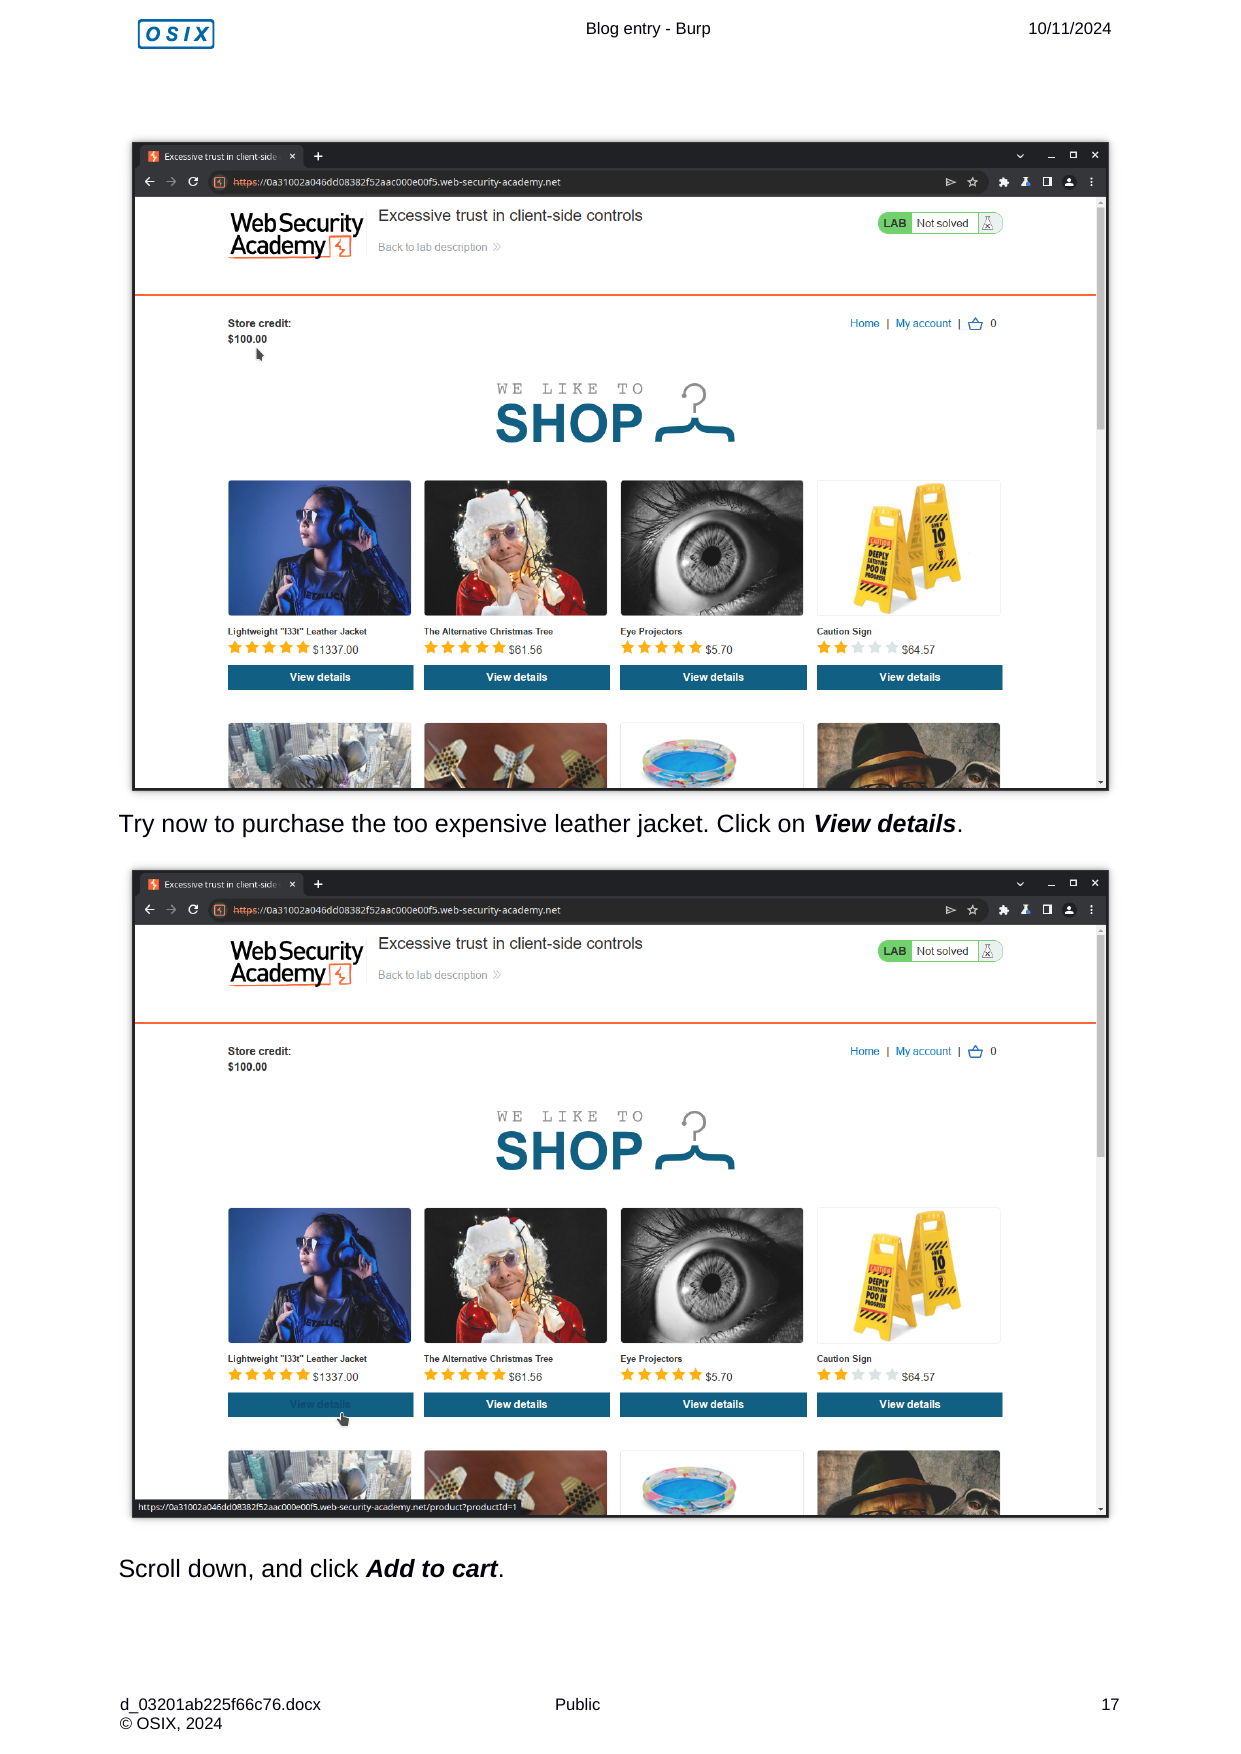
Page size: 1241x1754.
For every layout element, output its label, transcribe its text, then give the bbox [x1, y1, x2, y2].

text Try now to purchase the too expensive leather jacket. Click on View details. [118, 804, 1122, 838]
picture [118, 856, 1122, 1531]
picture [118, 129, 1122, 804]
text Scroll down, and click Add to cart. [118, 1531, 1122, 1583]
picture [137, 19, 215, 49]
